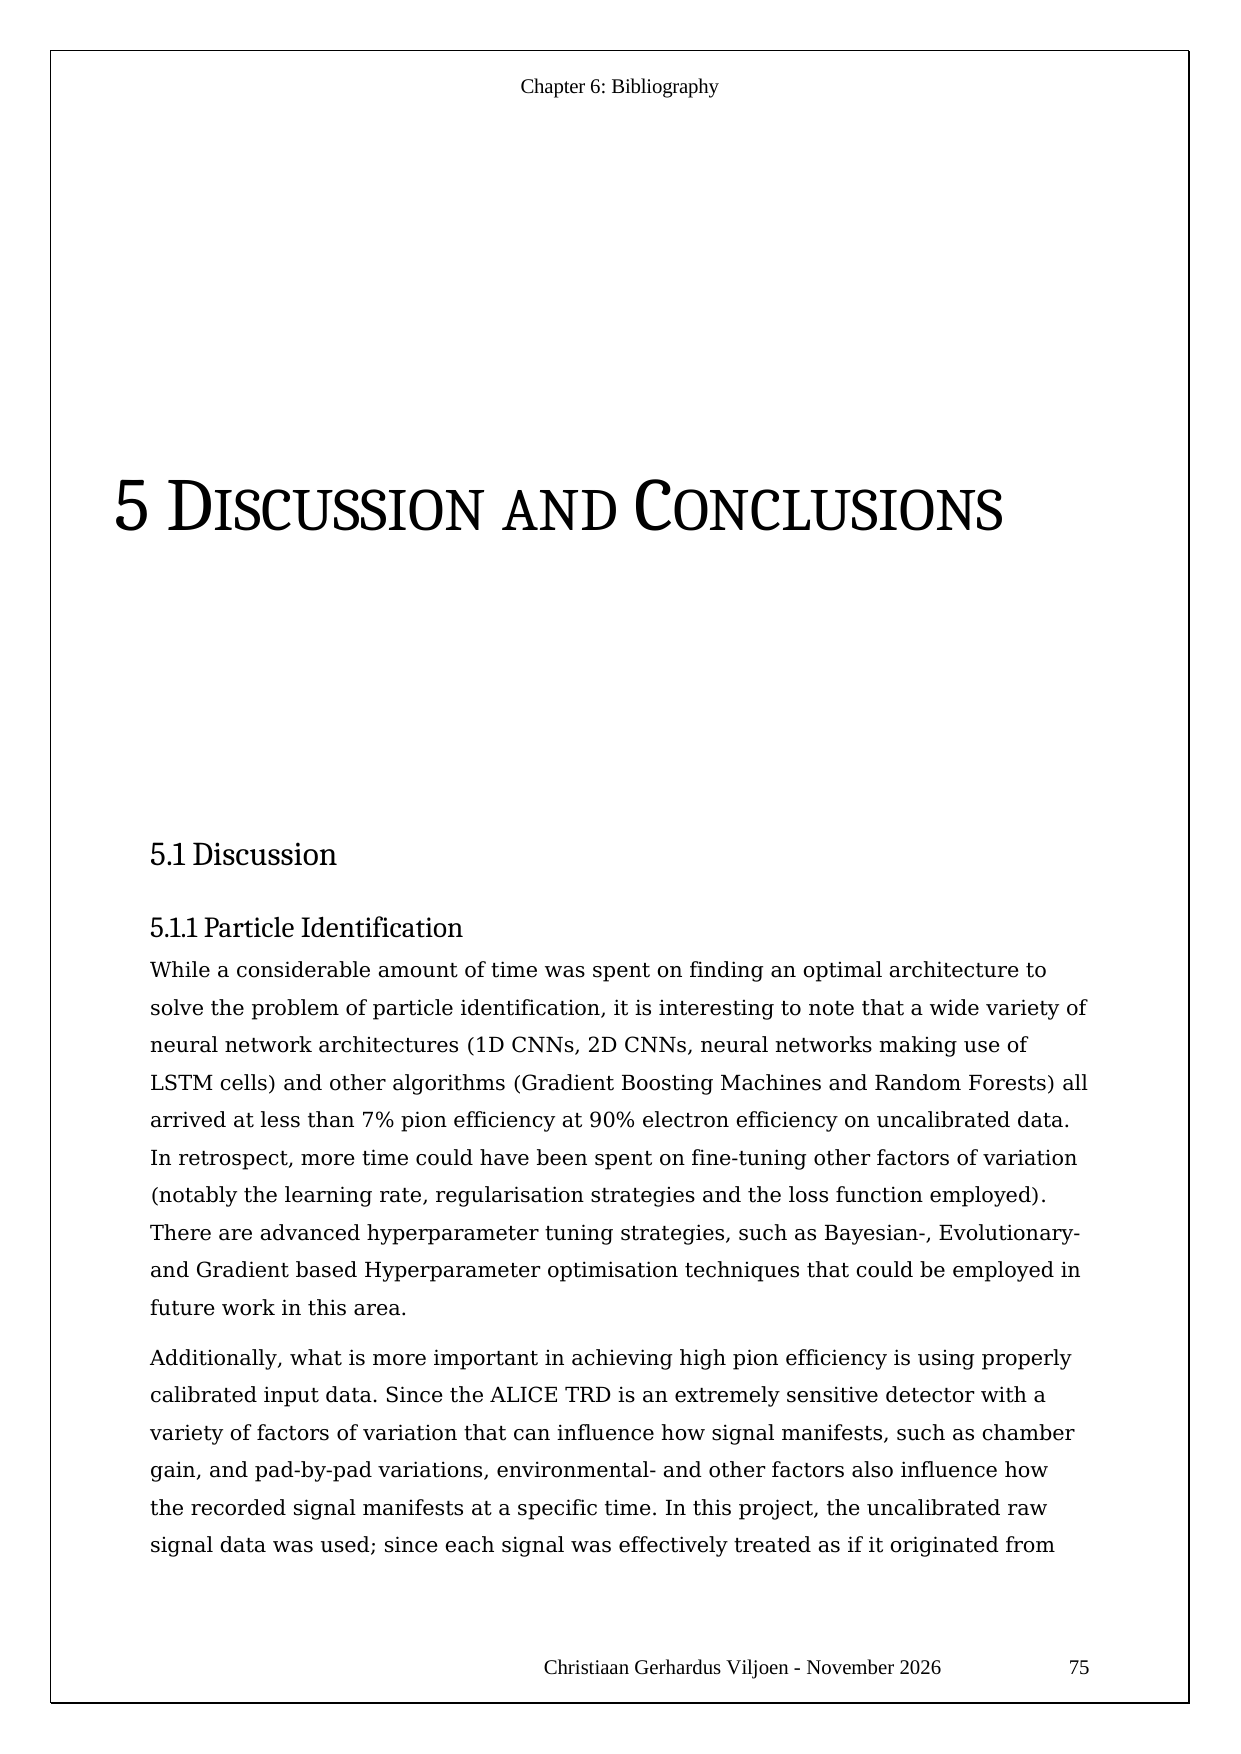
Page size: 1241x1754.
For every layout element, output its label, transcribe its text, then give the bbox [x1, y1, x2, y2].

subtitle Discussion [150, 835, 1089, 873]
subtitle Particle Identification [150, 911, 1089, 944]
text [150, 1344, 1089, 1557]
text While a considerable amount of time was spent on finding an optimal architecture to solve the problem of particle identification, it is interesting to note that a wide variety of neural network architectures (1D CNNs, 2D CNNs, neural networks making use of LSTM cells) and other algorithms (Gradient Boosting Machines and Random Forests) all arrived at less than 7% pion efficiency at 90% electron efficiency on uncalibrated data. In retrospect, more time could have been spent on fine-tuning other factors of variation (notably the learning rate, regularisation strategies and the loss function employed). There are advanced hyperparameter tuning strategies, such as Bayesian-, Evolutionary- and Gradient based Hyperparameter optimisation techniques that could be employed in future work in this area. [150, 957, 1089, 1319]
subtitle Discussion and Conclusions [114, 462, 1089, 549]
